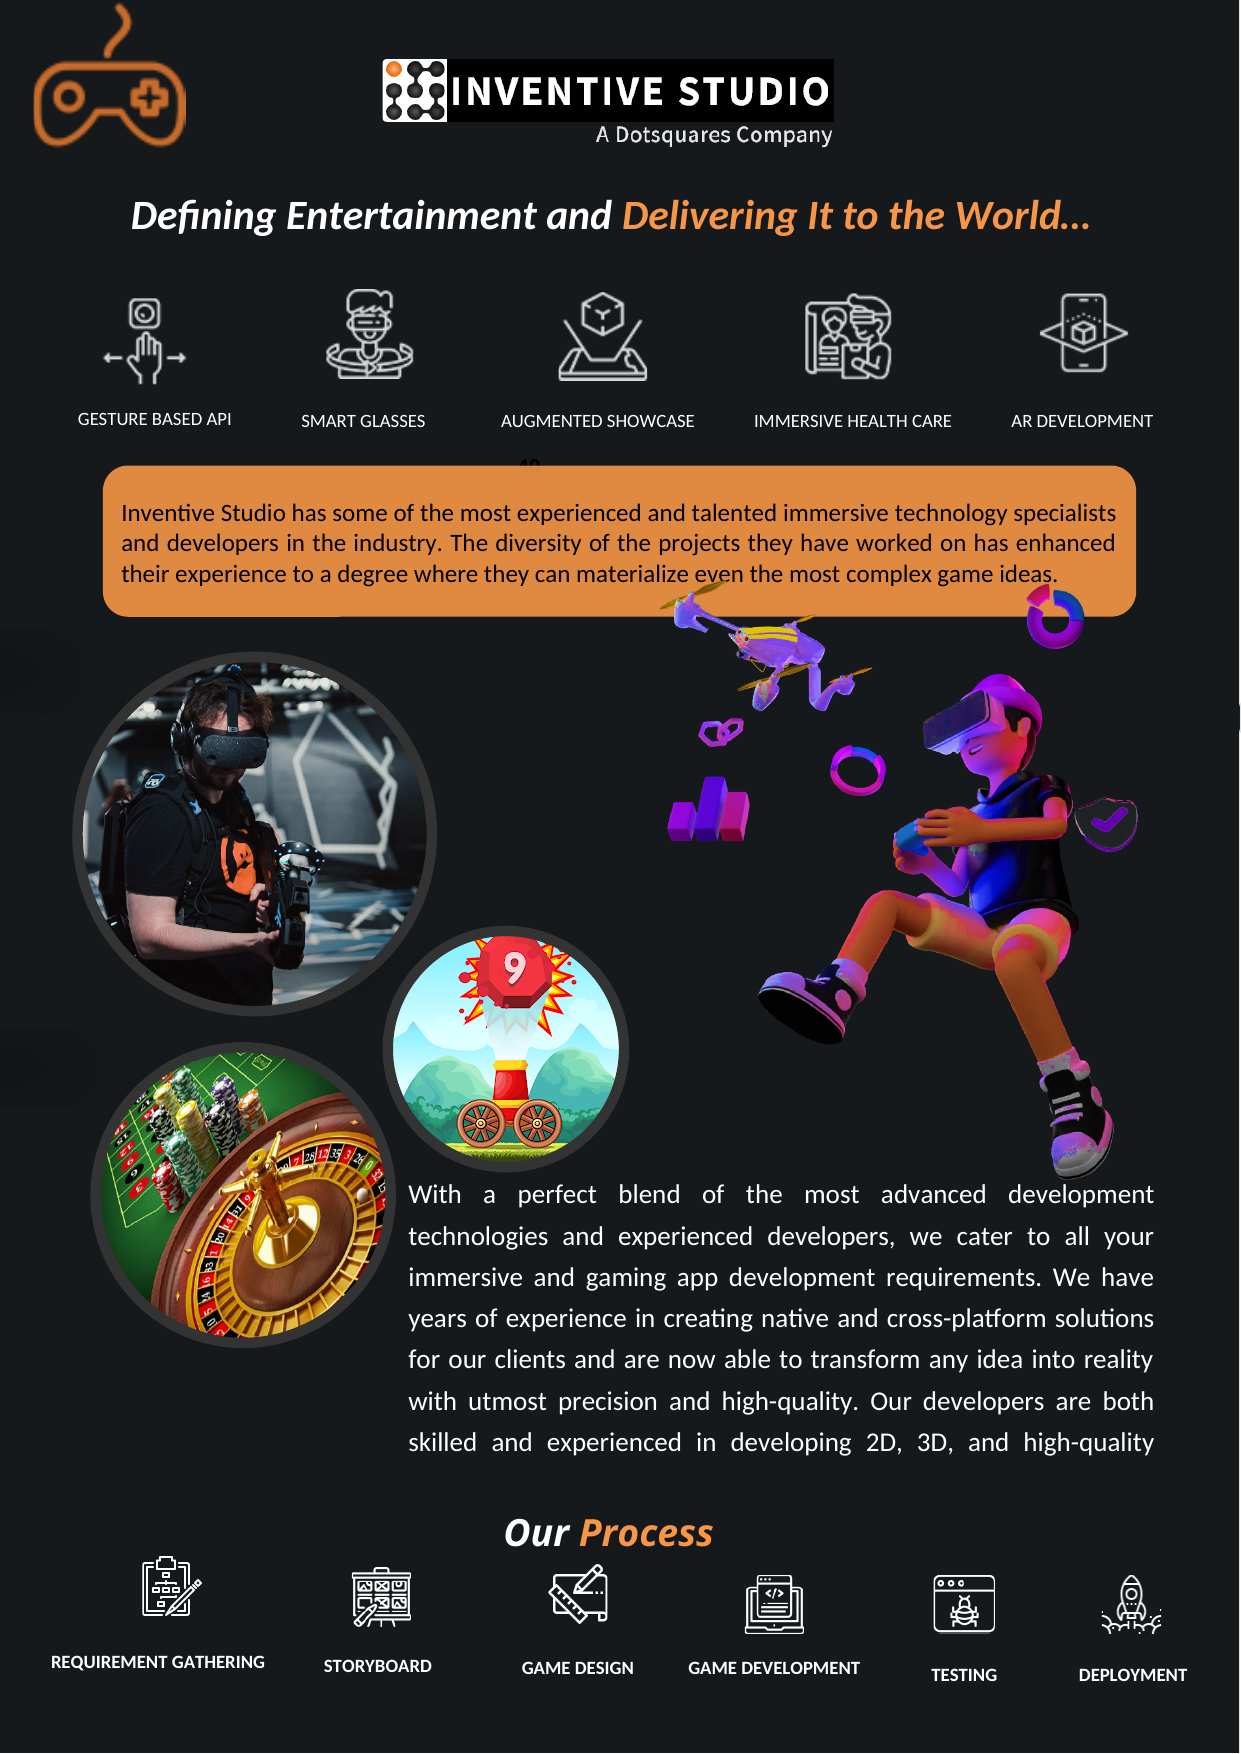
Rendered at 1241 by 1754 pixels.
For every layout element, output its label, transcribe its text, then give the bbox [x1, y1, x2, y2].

picture [394, 550, 1241, 1208]
picture [101, 1053, 385, 1337]
picture [1101, 1575, 1162, 1634]
picture [351, 1567, 411, 1627]
picture [382, 59, 844, 148]
picture [142, 1556, 202, 1616]
picture [83, 662, 426, 1005]
text 40 [164, 452, 1211, 481]
picture [744, 1575, 804, 1634]
picture [548, 1564, 608, 1624]
picture [933, 1575, 995, 1634]
